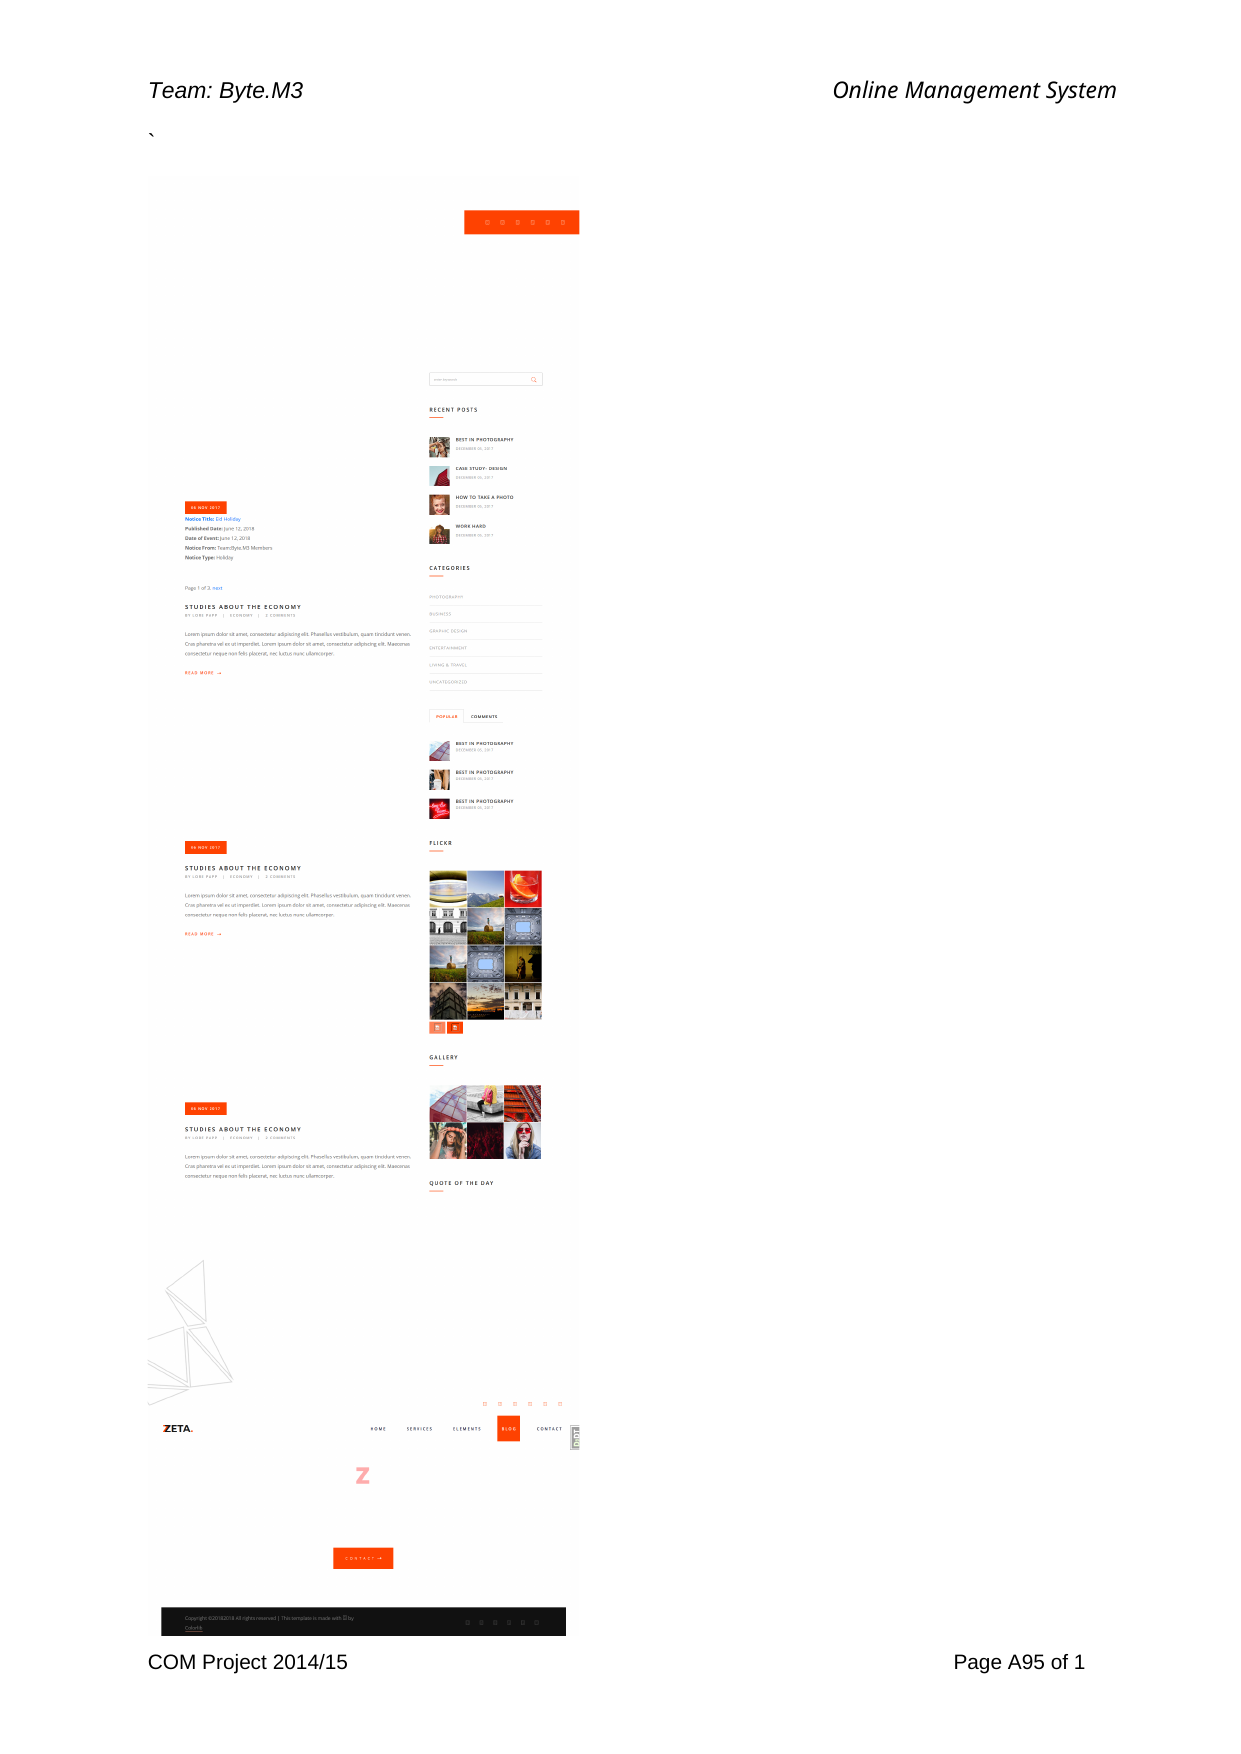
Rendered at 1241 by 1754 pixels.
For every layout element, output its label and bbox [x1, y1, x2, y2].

picture [147, 176, 580, 1636]
